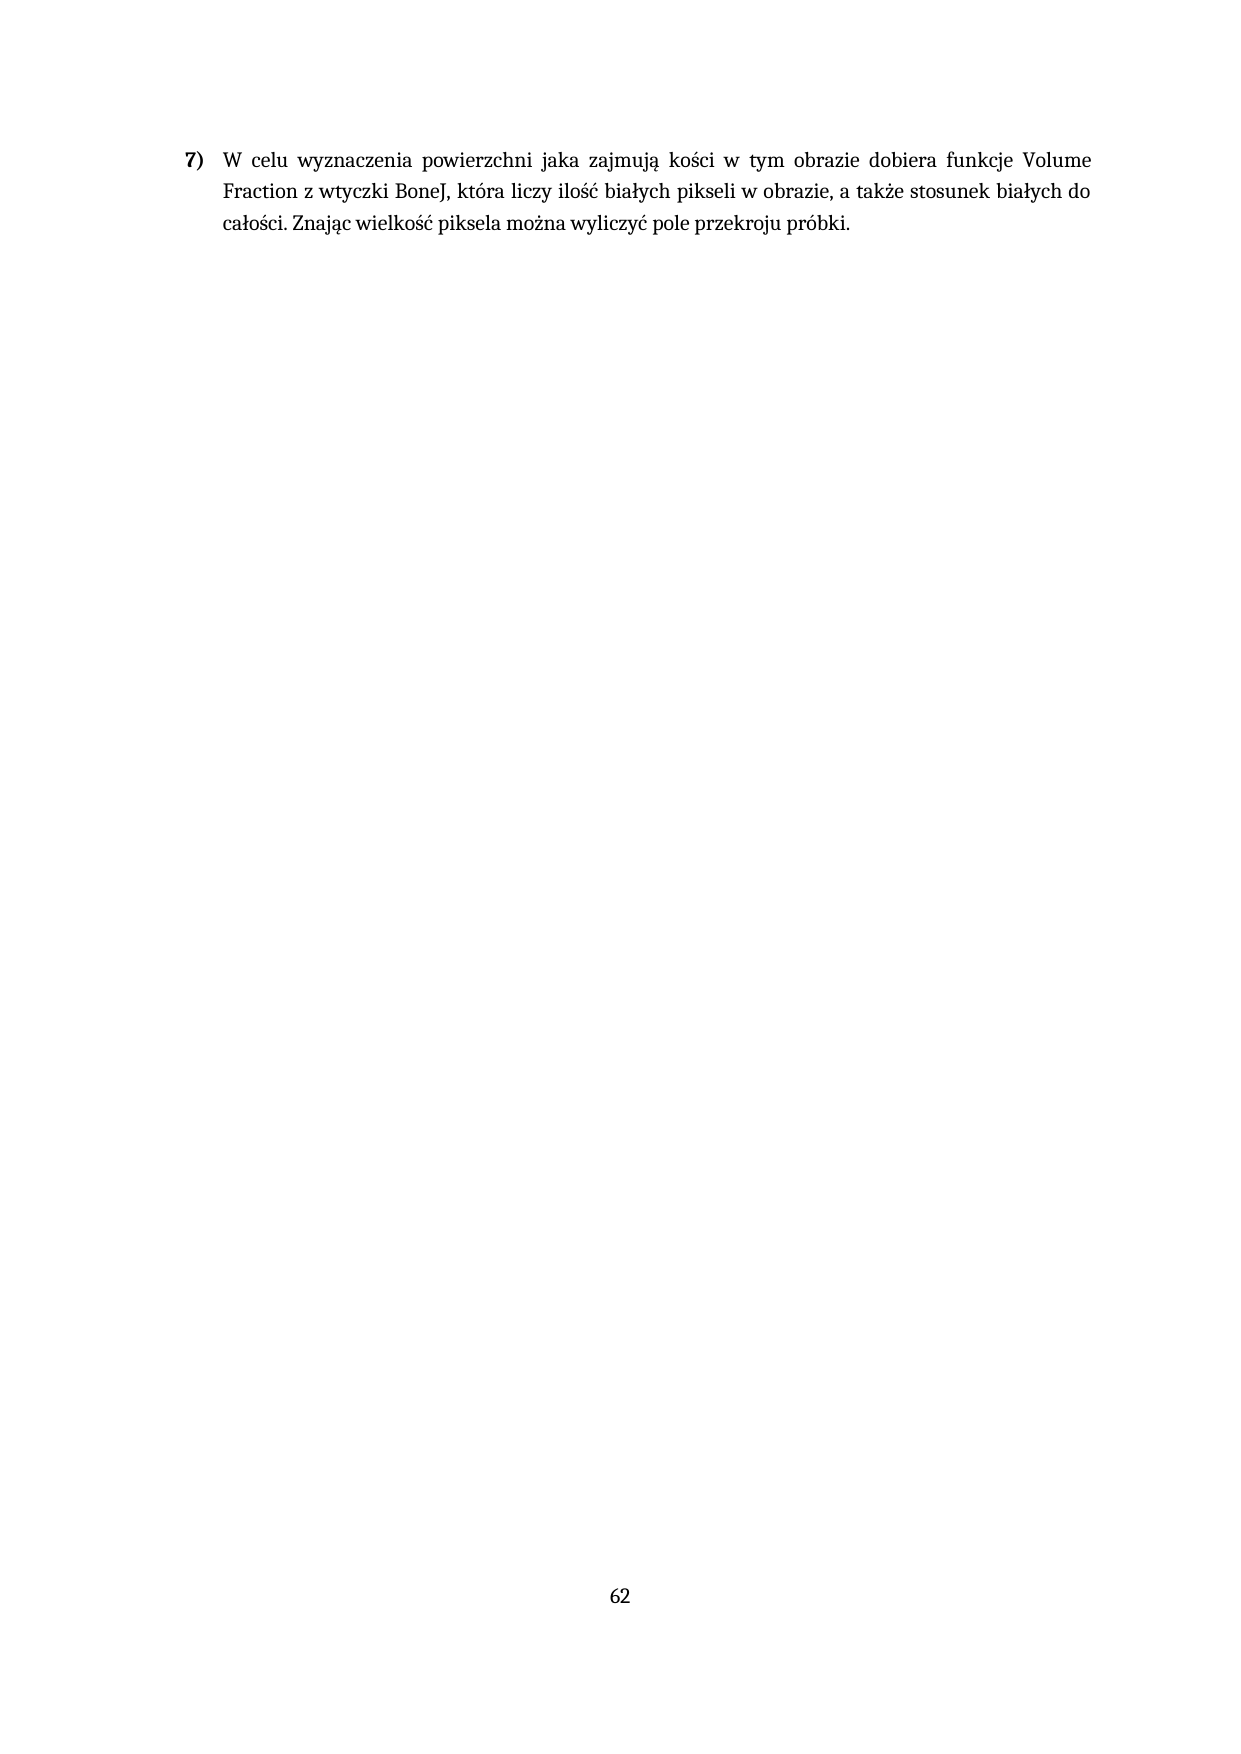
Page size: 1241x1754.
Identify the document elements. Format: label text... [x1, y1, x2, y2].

list W celu wyznaczenia powierzchni jaka zajmują kości w tym obrazie dobiera funkcje Volume Fraction z wtyczki BoneJ, która liczy ilość białych pikseli w obrazie, a także stosunek białych do całości. Znając wielkość piksela można wyliczyć pole przekroju próbki. [185, 148, 1092, 236]
